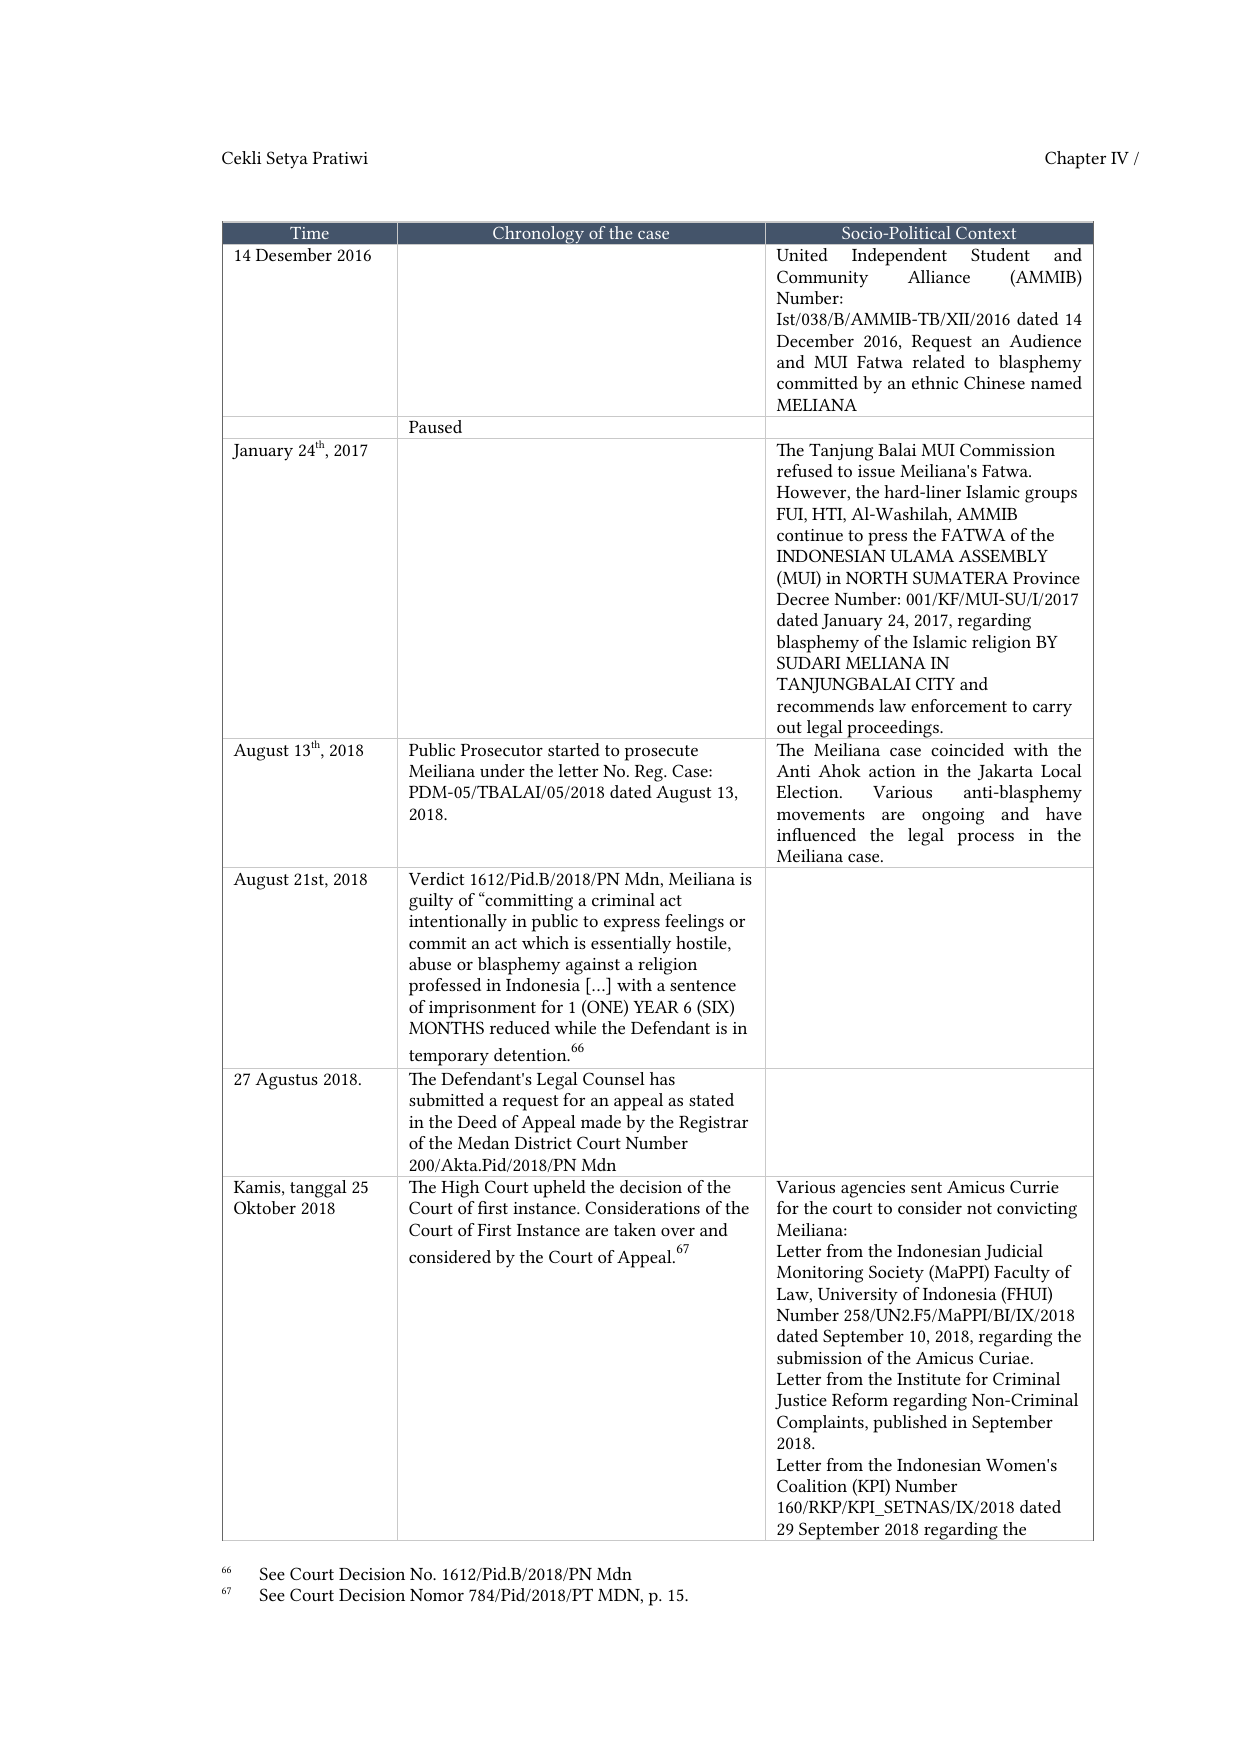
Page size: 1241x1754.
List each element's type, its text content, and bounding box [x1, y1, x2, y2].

table_cell Paused [398, 417, 765, 438]
table_cell [766, 868, 1093, 1068]
table_cell The Meiliana case coincided with the Anti Ahok action in the Jakarta Local Election. Various anti-blasphemy movements are ongoing and have influenced the legal process in the Meiliana case. [766, 739, 1093, 867]
table_cell Kamis, tanggal 25 Oktober 2018 [223, 1177, 397, 1539]
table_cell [398, 1177, 765, 1539]
table_cell United Independent Student and Community Alliance (AMMIB) Number: Ist/038/B/AMMIB-TB/XII/2016 dated 14 December 2016, Request an Audience and MUI Fatwa related to blasphemy committed by an ethnic Chinese named MELIANA [766, 245, 1093, 416]
table_header Time [223, 223, 397, 244]
table_cell [398, 245, 765, 416]
table_cell [766, 417, 1093, 438]
table_cell Public Prosecutor started to prosecute Meiliana under the letter No. Reg. Case: PDM-05/TBALAI/05/2018 dated August 13, 2018. [398, 739, 765, 867]
table_cell 27 Agustus 2018. [223, 1069, 397, 1176]
table_cell [766, 1069, 1093, 1176]
table_cell Verdict 1612/Pid.B/2018/PN Mdn, Meiliana is guilty of “committing a criminal act intentionally in public to express feelings or commit an act which is essentially hostile, abuse or blasphemy against a religion professed in Indonesia […] with a sentence of imprisonment for 1 (ONE) YEAR 6 (SIX) MONTHS reduced while the Defendant is in temporary detention. [398, 868, 765, 1068]
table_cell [766, 1177, 1093, 1539]
table_cell [398, 439, 765, 738]
table_header Socio-Political Context [766, 223, 1093, 244]
table_header Chronology of the case [398, 223, 765, 244]
table_cell August 13th, 2018 [223, 739, 397, 867]
table_cell [223, 417, 397, 438]
table_cell 14 Desember 2016 [223, 245, 397, 416]
table_cell The Tanjung Balai MUI Commission refused to issue Meiliana's Fatwa. However, the hard-liner Islamic groups FUI, HTI, Al-Washilah, AMMIB continue to press the FATWA of the INDONESIAN ULAMA ASSEMBLY (MUI) in NORTH SUMATERA Province Decree Number: 001/KF/MUI-SU/I/2017 dated January 24, 2017, regarding blasphemy of the Islamic religion BY SUDARI MELIANA IN TANJUNGBALAI CITY and recommends law enforcement to carry out legal proceedings. [766, 439, 1093, 738]
table_cell August 21st, 2018 [223, 868, 397, 1068]
table_cell January 24th, 2017 [223, 439, 397, 738]
table_cell The Defendant's Legal Counsel has submitted a request for an appeal as stated in the Deed of Appeal made by the Registrar of the Medan District Court Number 200/Akta.Pid/2018/PN Mdn [398, 1069, 765, 1176]
